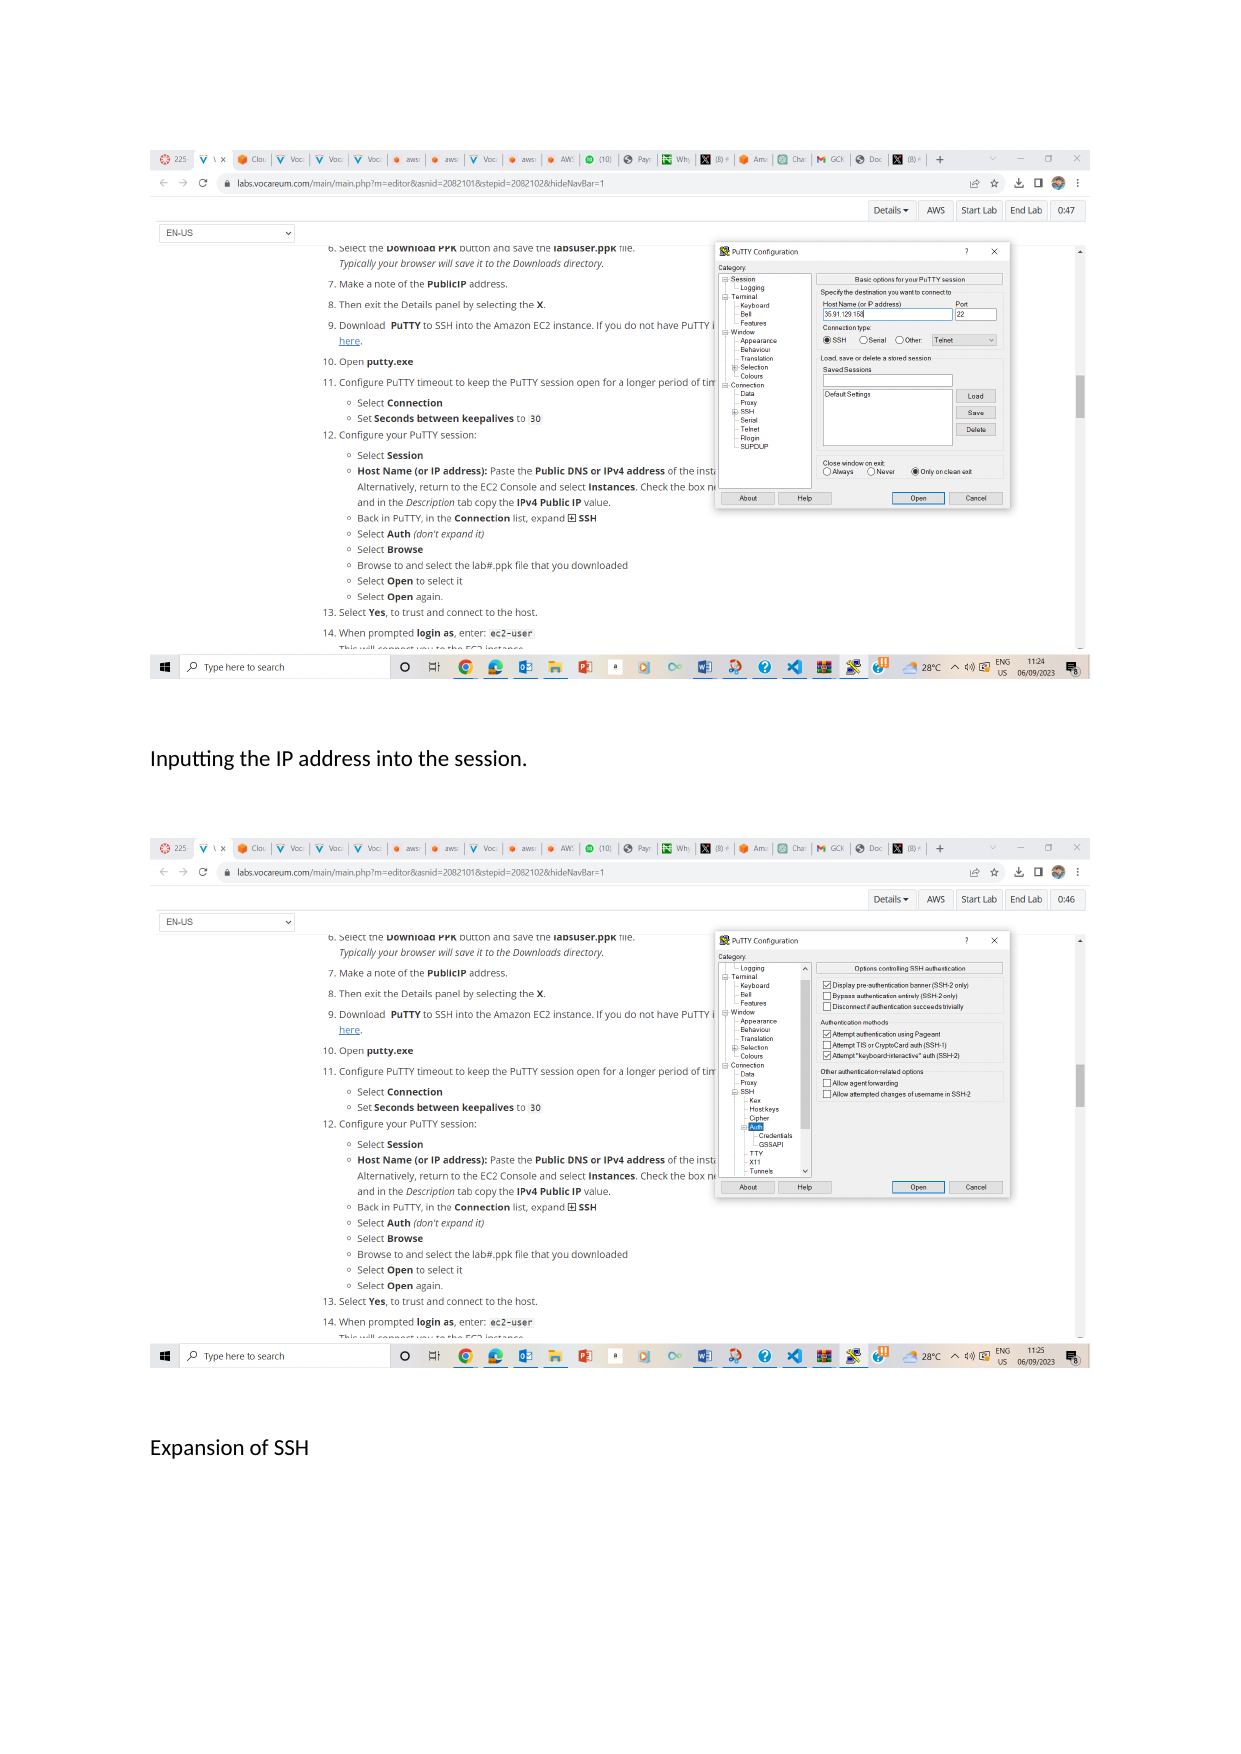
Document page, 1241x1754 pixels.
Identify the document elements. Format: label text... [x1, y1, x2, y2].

picture [150, 150, 1091, 679]
text Expansion of SSH [150, 1433, 1090, 1461]
picture [150, 838, 1091, 1368]
text Inputting the IP address into the session. [150, 744, 1090, 773]
